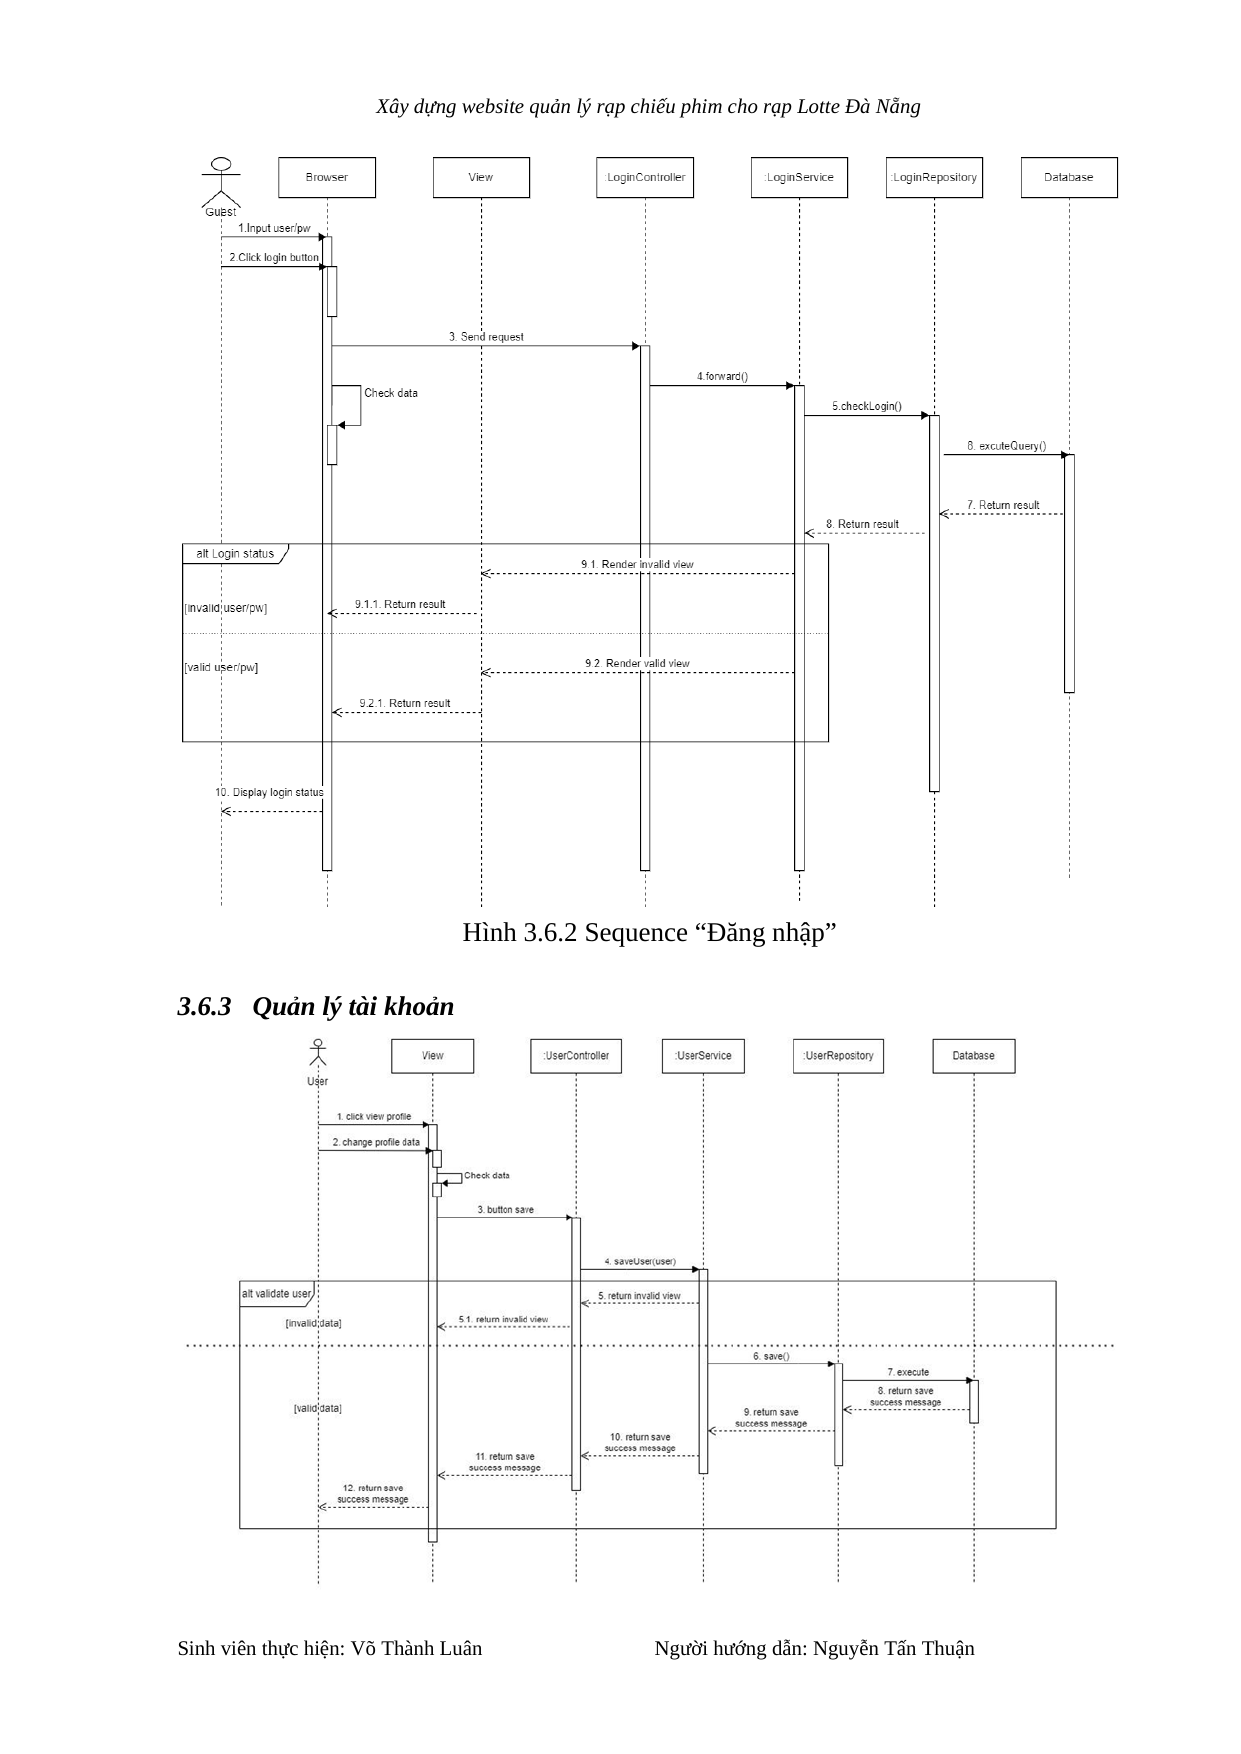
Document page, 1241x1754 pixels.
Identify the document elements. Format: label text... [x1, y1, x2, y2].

list 3.6.3 Quản lý tài khoản [177, 990, 1122, 1021]
picture [177, 152, 1123, 916]
picture [177, 1030, 1123, 1593]
text Hình 3.6.2 Sequence “Đăng nhập” [177, 916, 1122, 947]
